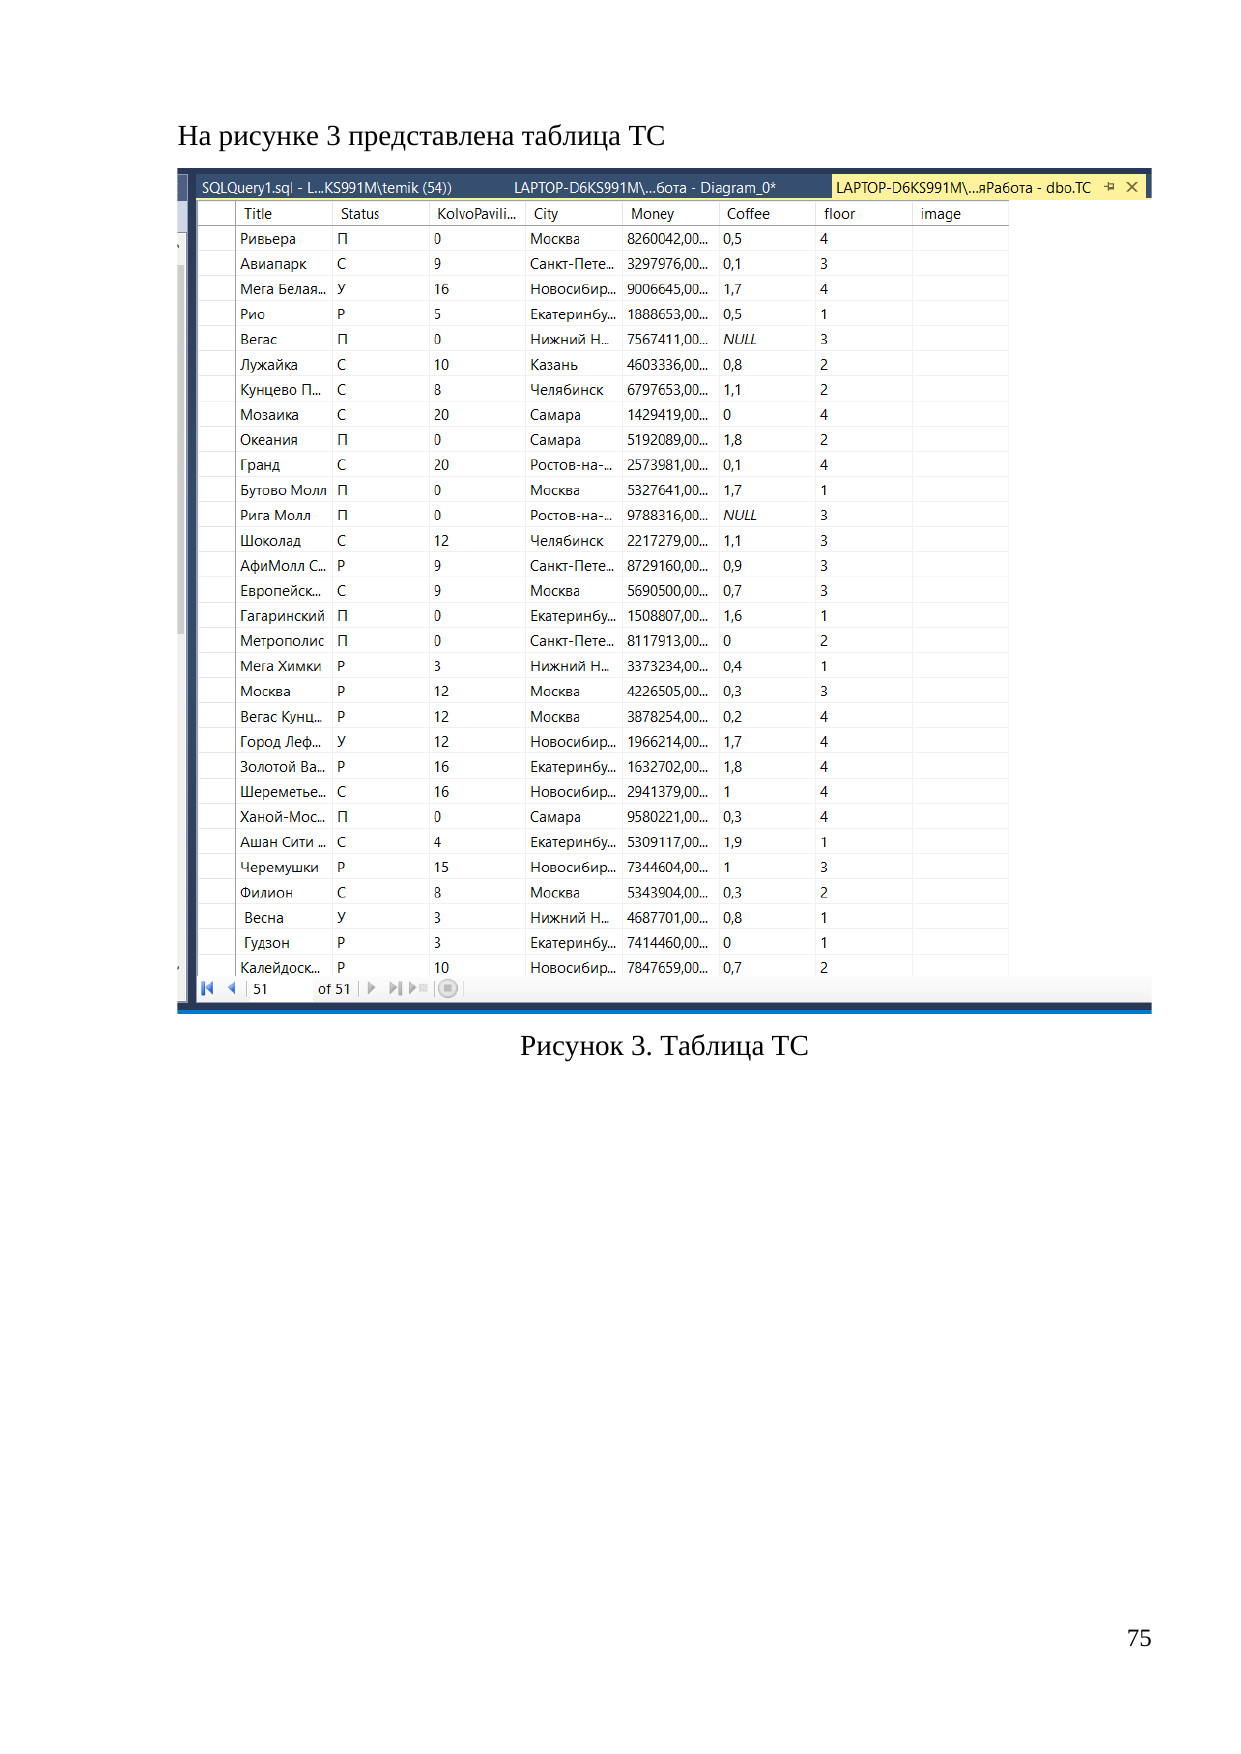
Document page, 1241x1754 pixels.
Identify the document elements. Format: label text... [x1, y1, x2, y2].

text Рисунок 3. Таблица ТС [177, 1028, 1152, 1061]
picture [177, 168, 1152, 1014]
text На рисунке 3 представлена таблица ТС [177, 118, 1152, 152]
